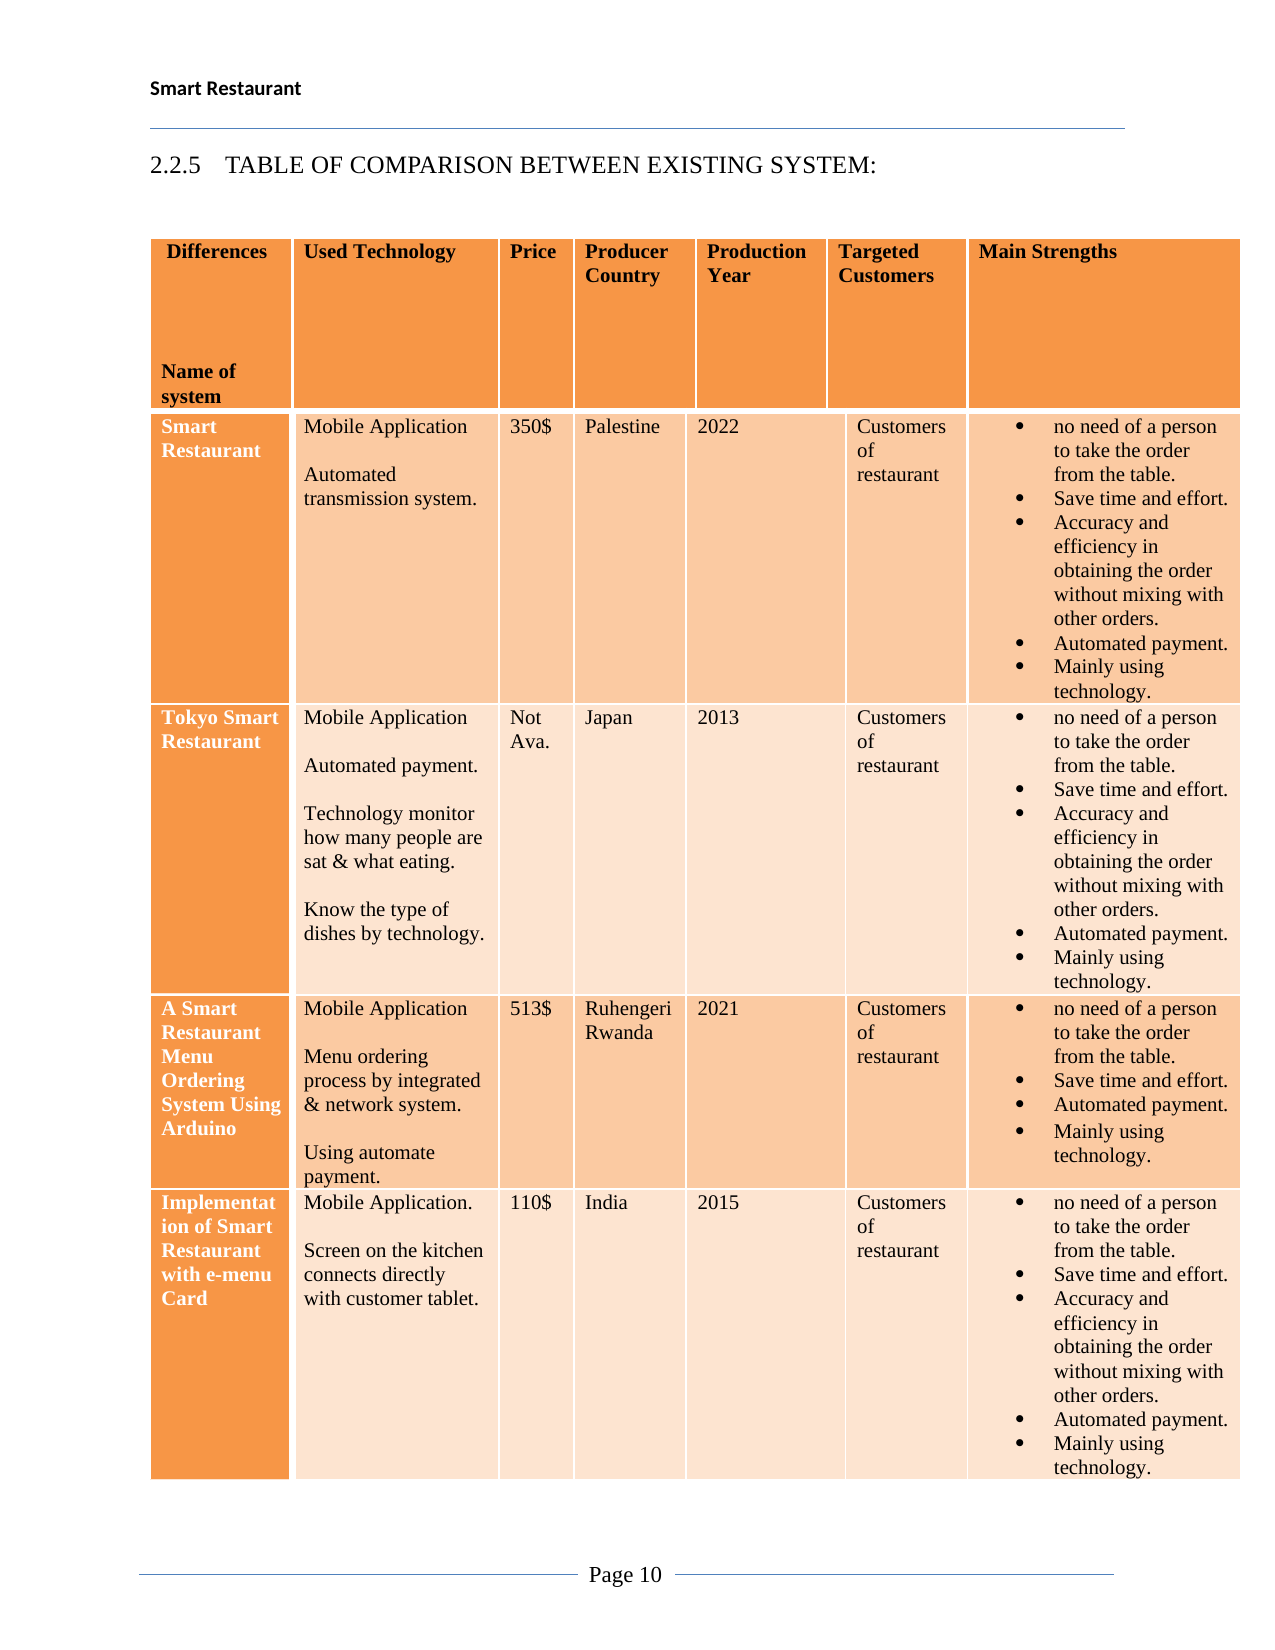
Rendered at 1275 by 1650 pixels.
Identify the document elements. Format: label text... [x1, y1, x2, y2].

table_cell 513$ [500, 996, 573, 1188]
table_header Differences Name of system [151, 239, 291, 408]
subtitle Table of comparison between existing system: [150, 150, 1125, 179]
table_cell Mobile Application. Screen on the kitchen connects directly with customer tablet. [296, 1190, 498, 1479]
table_header Main Strengths [969, 239, 1240, 408]
table_cell no need of a person to take the order from the table. Save time and effort. Accuracy and efficiency in obtaining the order without mixing with other orders. Automated payment. Mainly using technology. [969, 414, 1240, 703]
table_header Price [500, 239, 573, 408]
table_cell 350$ [500, 414, 573, 703]
table_header Used Technology [294, 239, 498, 408]
table_cell Japan [575, 705, 685, 993]
table_header Production Year [697, 239, 826, 408]
table_cell 110$ [500, 1190, 573, 1479]
table_cell India [575, 1190, 685, 1479]
table_header Producer Country [575, 239, 695, 408]
table_cell no need of a person to take the order from the table. Save time and effort. Automated payment. Mainly using technology. [969, 996, 1240, 1188]
table_cell no need of a person to take the order from the table. Save time and effort. Accuracy and efficiency in obtaining the order without mixing with other orders. Automated payment. Mainly using technology. [968, 705, 1240, 993]
table_cell Tokyo Smart Restaurant [151, 705, 289, 993]
table_cell no need of a person to take the order from the table. Save time and effort. Accuracy and efficiency in obtaining the order without mixing with other orders. Automated payment. Mainly using technology. [968, 1190, 1240, 1479]
table_cell 2022 [687, 414, 845, 703]
table_cell Customers of restaurant [847, 996, 966, 1188]
table_cell A Smart Restaurant Menu Ordering System Using Arduino [151, 996, 289, 1188]
table_cell Customers of restaurant [847, 414, 966, 703]
table_cell Mobile Application Menu ordering process by integrated & network system. Using automate payment. [296, 996, 498, 1188]
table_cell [846, 1190, 967, 1479]
table_cell Mobile Application Automated transmission system. [296, 414, 498, 703]
table_cell 2021 [687, 996, 845, 1188]
table_cell Palestine [575, 414, 685, 703]
table_cell Customers of restaurant [846, 705, 967, 993]
table_cell Implementation of Smart Restaurant with e-menu Card [151, 1190, 289, 1479]
table_cell 2013 [687, 705, 845, 993]
table_header Targeted Customers [828, 239, 966, 408]
table_cell Smart Restaurant [151, 414, 289, 703]
table_cell 2015 [687, 1190, 845, 1479]
table_cell Ruhengeri Rwanda [575, 996, 685, 1188]
table_cell Not Ava. [500, 705, 573, 993]
table_cell Mobile Application Automated payment. Technology monitor how many people are sat & what eating. Know the type of dishes by technology. [296, 705, 498, 993]
